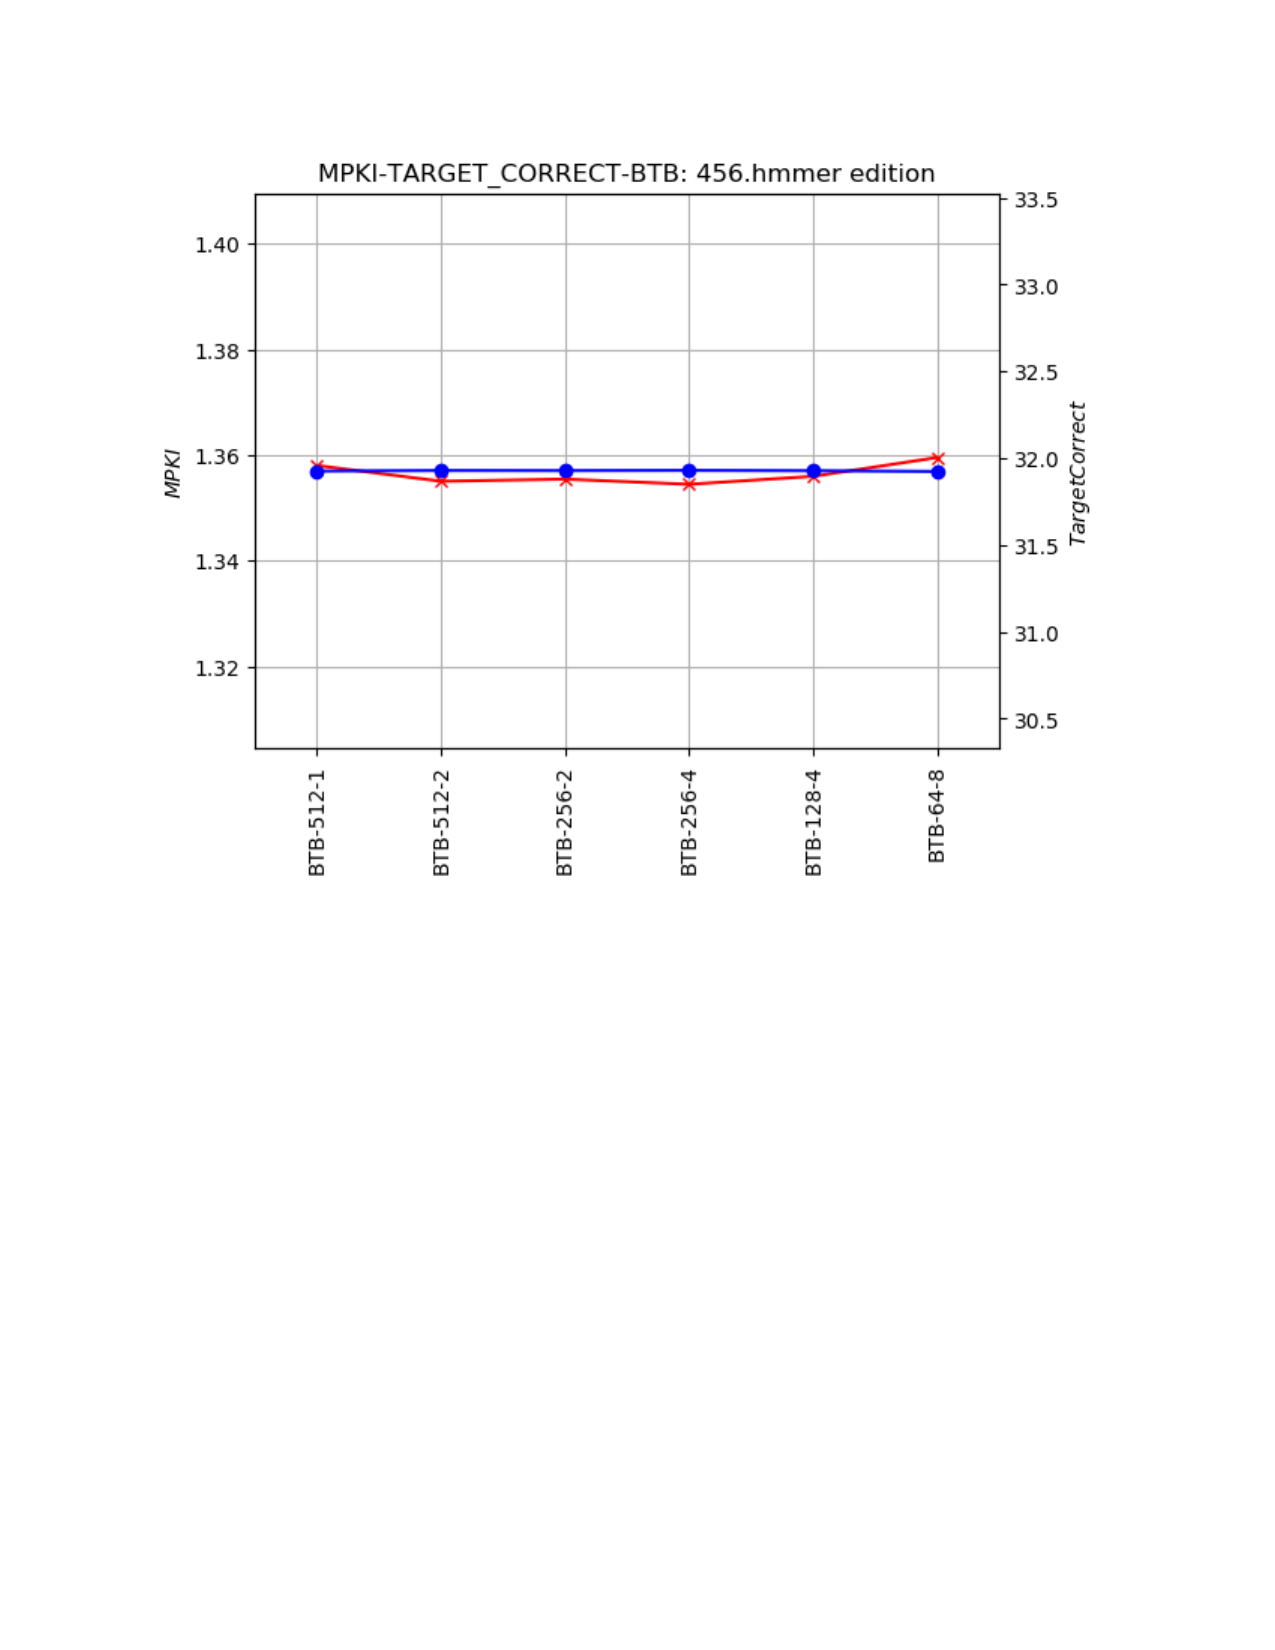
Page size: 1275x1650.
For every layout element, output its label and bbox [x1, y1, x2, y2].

picture [150, 150, 1109, 888]
